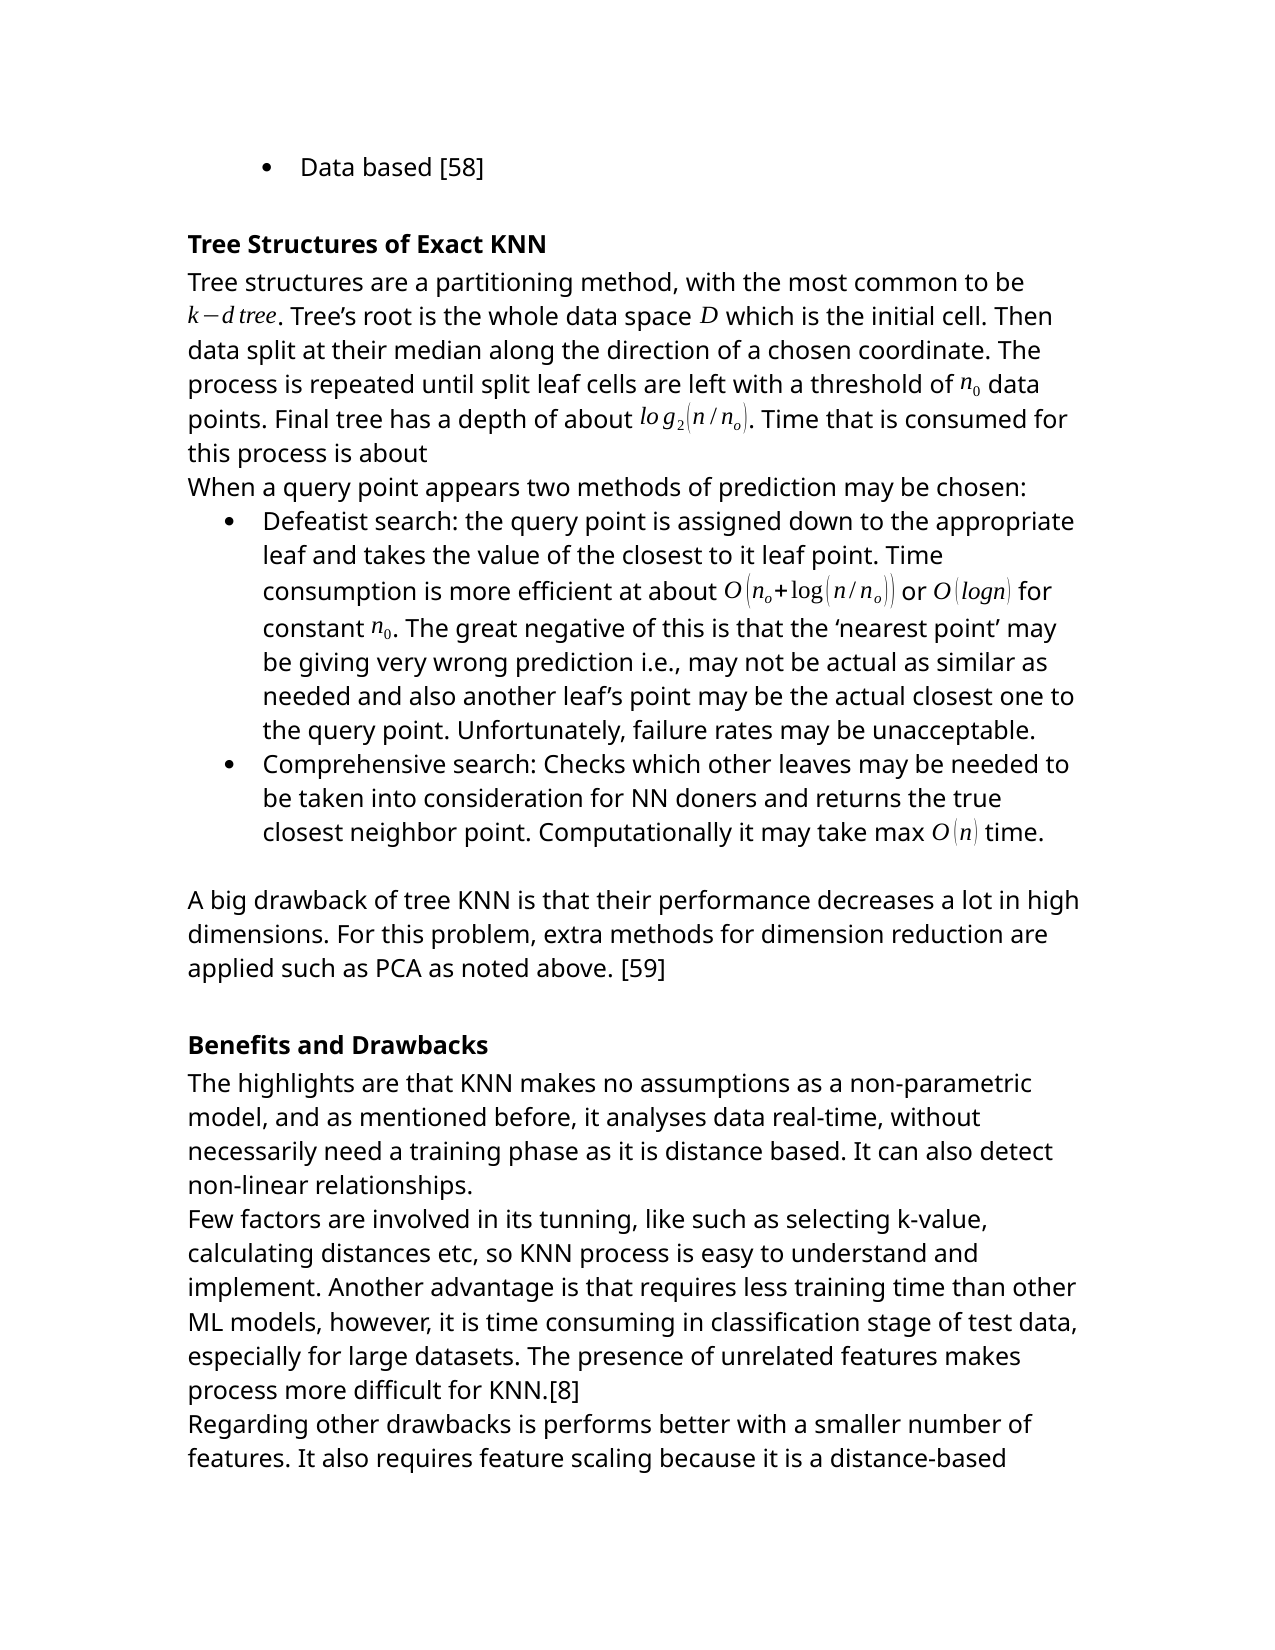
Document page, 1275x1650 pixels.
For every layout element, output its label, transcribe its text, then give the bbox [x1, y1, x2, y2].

text A big drawback of tree KNN is that their performance decreases a lot in high dimensions. For this problem, extra methods for dimension reduction are applied such as PCA as noted above. [187, 883, 1087, 985]
list Comprehensive search: Checks which other leaves may be needed to be taken into consideration for NN doners and returns the true closest neighbor point. Computationally it may take max time. [225, 747, 1087, 849]
text When a query point appears two methods of prediction may be chosen: [187, 470, 1087, 504]
text Tree structures are a partitioning method, with the most common to be . Tree’s root is the whole data space which is the initial cell. Then data split at their median along the direction of a chosen coordinate. The process is repeated until split leaf cells are left with a threshold of data points. Final tree has a depth of about . Time that is consumed for this process is about [187, 265, 1087, 470]
text The highlights are that KNN makes no assumptions as a non-parametric model, and as mentioned before, it analyses data real-time, without necessarily need a training phase as it is distance based. It can also detect non-linear relationships. [187, 1066, 1087, 1202]
list Defeatist search: the query point is assigned down to the appropriate leaf and takes the value of the closest to it leaf point. Time consumption is more efficient at about or for constant . The great negative of this is that the ‘nearest point’ may be giving very wrong prediction i.e., may not be actual as similar as needed and also another leaf’s point may be the actual closest one to the query point. Unfortunately, failure rates may be unacceptable. [225, 504, 1087, 747]
subtitle Benefits and Drawbacks [187, 1027, 1087, 1062]
text Few factors are involved in its tunning, like such as selecting k-value, calculating distances etc, so KNN process is easy to understand and implement. Another advantage is that requires less training time than other ML models, however, it is time consuming in classification stage of test data, especially for large datasets. The presence of unrelated features makes process more difficult for KNN. [187, 1202, 1087, 1406]
list Data based [262, 150, 1087, 184]
subtitle Tree Structures of Exact KNN [187, 226, 1087, 261]
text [187, 1406, 1087, 1474]
